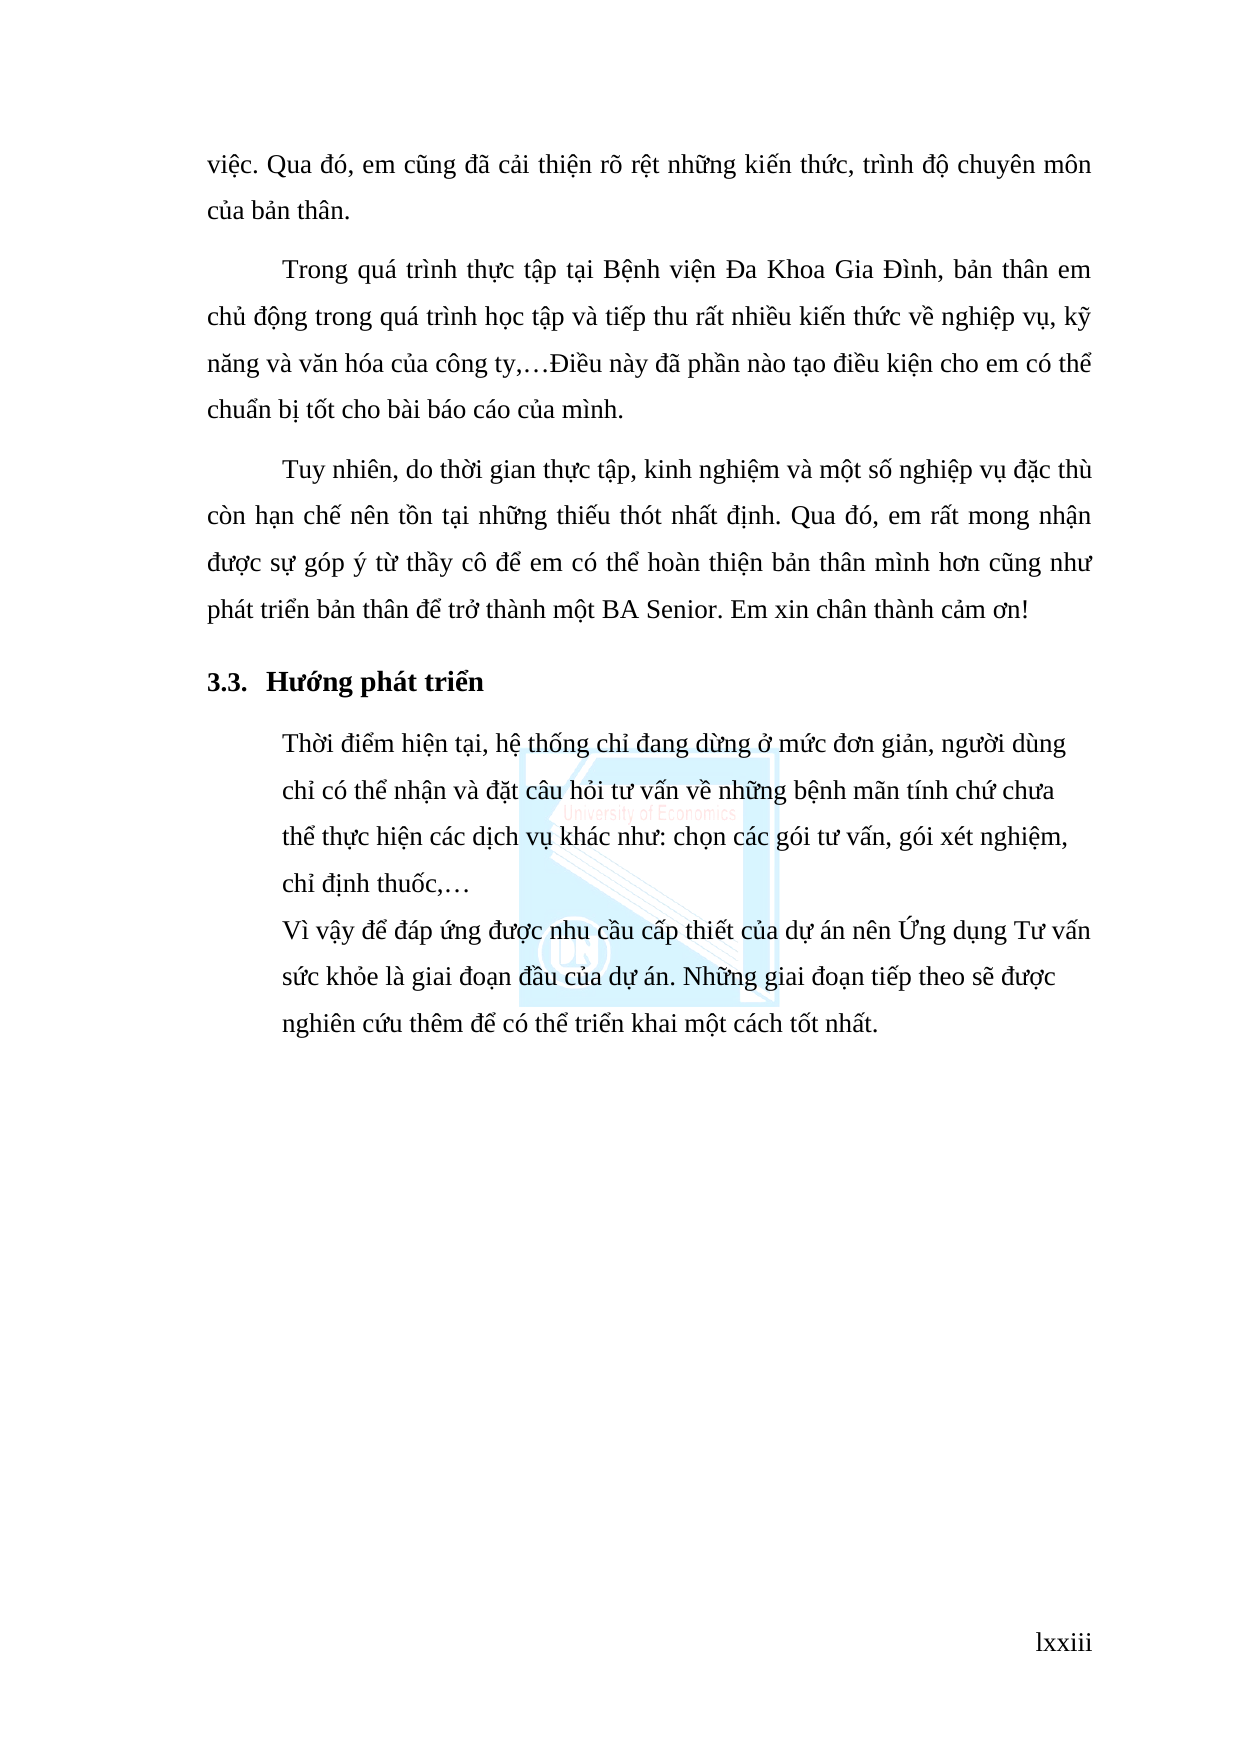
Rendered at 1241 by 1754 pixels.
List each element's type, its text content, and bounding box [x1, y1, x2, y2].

text Trong quá trình thực tập tại Bệnh viện Đa Khoa Gia Đình, bản thân em chủ động trong quá trình học tập và tiếp thu rất nhiều kiến thức về nghiệp vụ, kỹ năng và văn hóa của công ty,…Điều này đã phần nào tạo điều kiện cho em có thể chuẩn bị tốt cho bài báo cáo của mình. [207, 253, 1092, 425]
text Vì vậy để đáp ứng được nhu cầu cấp thiết của dự án nên Ứng dụng Tư vấn sức khỏe là giai đoạn đầu của dự án. Những giai đoạn tiếp theo sẽ được nghiên cứu thêm để có thể triển khai một cách tốt nhất. [282, 914, 1092, 1038]
text Tuy nhiên, do thời gian thực tập, kinh nghiệm và một số nghiệp vụ đặc thù còn hạn chế nên tồn tại những thiếu thót nhất định. Qua đó, em rất mong nhận được sự góp ý từ thầy cô để em có thể hoàn thiện bản thân mình hơn cũng như phát triển bản thân để trở thành một BA Senior. Em xin chân thành cảm ơn! [207, 453, 1092, 624]
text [207, 148, 1092, 226]
text Thời điểm hiện tại, hệ thống chỉ đang dừng ở mức đơn giản, người dùng chỉ có thể nhận và đặt câu hỏi tư vấn về những bệnh mãn tính chứ chưa thể thực hiện các dịch vụ khác như: chọn các gói tư vấn, gói xét nghiệm, chỉ định thuốc,… [282, 727, 1092, 898]
subtitle Hướng phát triển [207, 664, 1092, 698]
